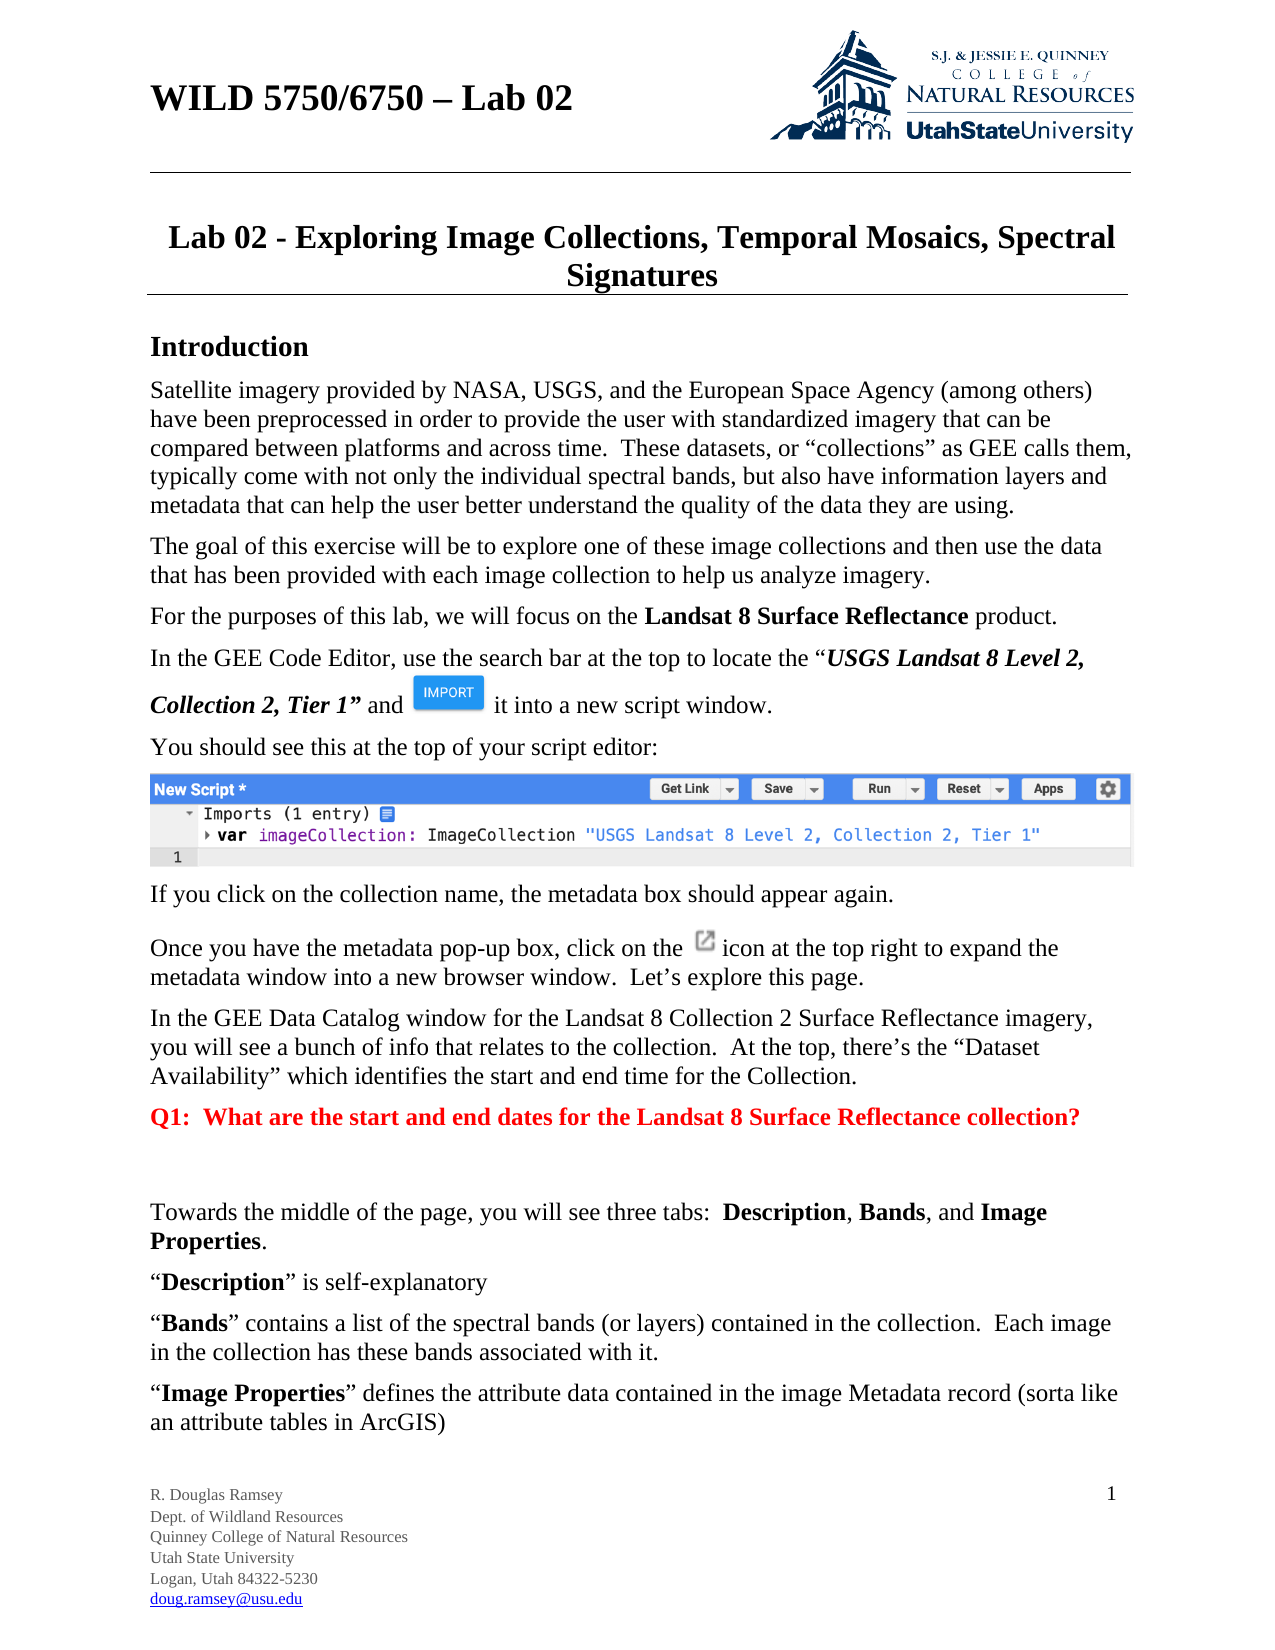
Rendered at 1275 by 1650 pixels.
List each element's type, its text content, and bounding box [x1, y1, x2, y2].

subtitle Introduction [150, 329, 1134, 363]
picture [150, 773, 1135, 867]
text Satellite imagery provided by NASA, USGS, and the European Space Agency (among others) have been preprocessed in order to provide the user with standardized imagery that can be compared between platforms and across time. These datasets, or “collections” as GEE calls them, typically come with not only the individual spectral bands, but also have information layers and metadata that can help the user better understand the quality of the data they are using. [150, 375, 1134, 519]
text In the GEE Data Catalog window for the Landsat 8 Collection 2 Surface Reflectance imagery, you will see a bunch of info that relates to the collection. At the top, there’s the “Dataset Availability” which identifies the start and end time for the Collection. [150, 1003, 1134, 1090]
picture [409, 671, 488, 714]
text If you click on the collection name, the metadata box should appear again. [150, 867, 1134, 908]
picture [769, 30, 1134, 143]
text Towards the middle of the page, you will see three tabs: Description, Bands, and Image Properties. [150, 1197, 1134, 1255]
text You should see this at the top of your script editor: [150, 732, 1134, 761]
text For the purposes of this lab, we will focus on the Landsat 8 Surface Reflectance product. [150, 601, 1134, 630]
text “Description” is self-explanatory [150, 1267, 1134, 1296]
text In the GEE Code Editor, use the search bar at the top to locate the “USGS Landsat 8 Level 2, Collection 2, Tier 1” and it into a new script window. [150, 643, 1134, 719]
subtitle Lab 02 - Exploring Image Collections, Temporal Mosaics, Spectral Signatures [150, 217, 1134, 294]
text Q1: What are the start and end dates for the Landsat 8 Surface Reflectance collection? [150, 1102, 1134, 1131]
text Once you have the metadata pop-up box, click on the icon at the top right to expand the metadata window into a new browser window. Let’s explore this page. [150, 921, 1134, 991]
picture [689, 920, 722, 957]
text “Bands” contains a list of the spectral bands (or layers) contained in the collection. Each image in the collection has these bands associated with it. [150, 1308, 1134, 1366]
text “Image Properties” defines the attribute data contained in the image Metadata record (sorta like an attribute tables in ArcGIS) [150, 1378, 1134, 1436]
text The goal of this exercise will be to explore one of these image collections and then use the data that has been provided with each image collection to help us analyze imagery. [150, 531, 1134, 589]
